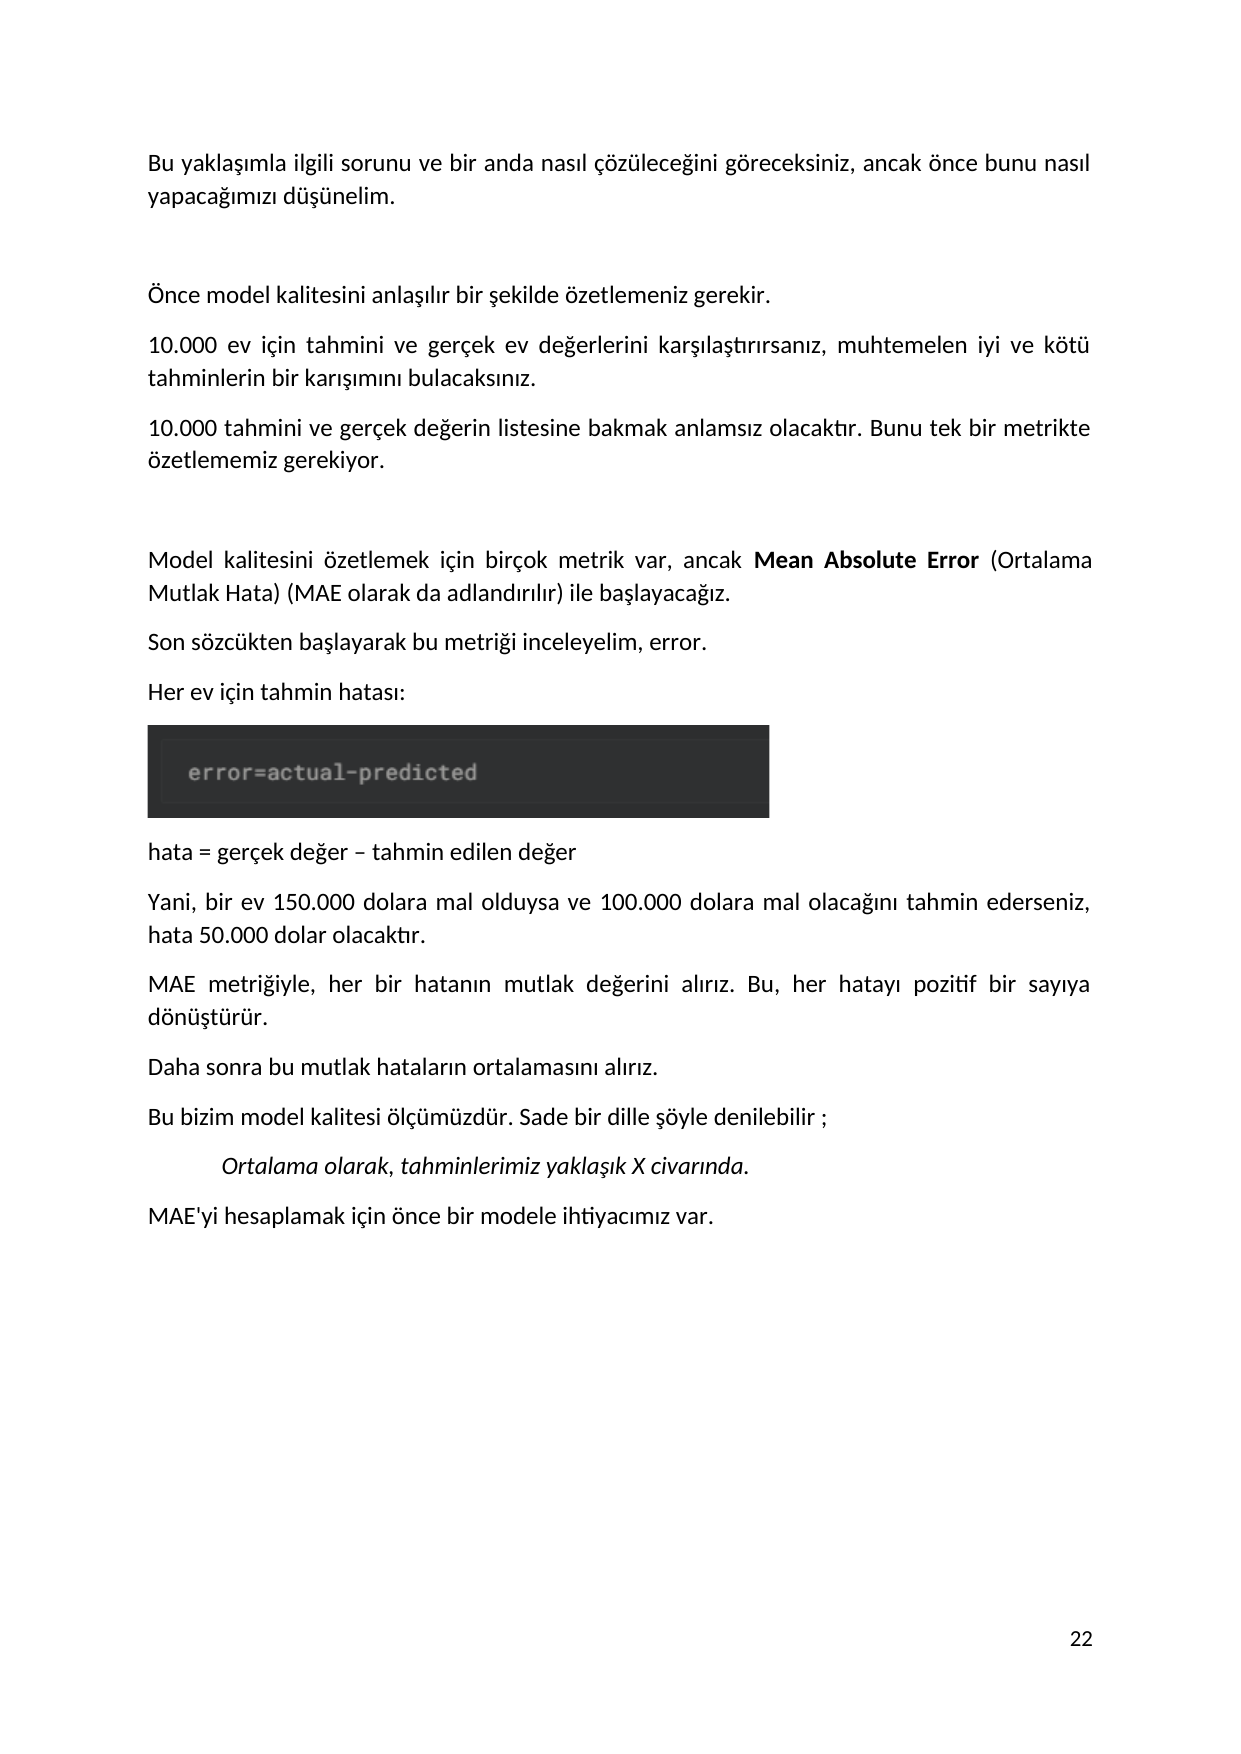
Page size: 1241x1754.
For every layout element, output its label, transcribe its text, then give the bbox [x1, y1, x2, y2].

text Her ev için tahmin hatası: [148, 676, 1093, 706]
text MAE metriğiyle, her bir hatanın mutlak değerini alırız. Bu, her hatayı pozitif bir sayıya dönüştürür. [148, 969, 1093, 1032]
text Model kalitesini özetlemek için birçok metrik var, ancak Mean Absolute Error (Ortalama Mutlak Hata) (MAE olarak da adlandırılır) ile başlayacağız. [148, 544, 1093, 607]
text 10.000 ev için tahmini ve gerçek ev değerlerini karşılaştırırsanız, muhtemelen iyi ve kötü tahminlerin bir karışımını bulacaksınız. [148, 329, 1093, 393]
picture [147, 725, 770, 818]
text Ortalama olarak, tahminlerimiz yaklaşık X civarında. [148, 1150, 1093, 1181]
text Bu bizim model kalitesi ölçümüzdür. Sade bir dille şöyle denilebilir ; [148, 1101, 1093, 1131]
text Yani, bir ev 150.000 dolara mal olduysa ve 100.000 dolara mal olacağını tahmin ederseniz, hata 50.000 dolar olacaktır. [148, 886, 1093, 949]
text hata = gerçek değer – tahmin edilen değer [148, 837, 1093, 867]
text 10.000 tahmini ve gerçek değerin listesine bakmak anlamsız olacaktır. Bunu tek bir metrikte özetlememiz gerekiyor. [148, 412, 1093, 475]
text MAE'yi hesaplamak için önce bir modele ihtiyacımız var. [148, 1200, 1093, 1230]
text Önce model kalitesini anlaşılır bir şekilde özetlemeniz gerekir. [148, 280, 1093, 310]
text Daha sonra bu mutlak hataların ortalamasını alırız. [148, 1051, 1093, 1082]
text Son sözcükten başlayarak bu metriği inceleyelim, error. [148, 626, 1093, 657]
text Bu yaklaşımla ilgili sorunu ve bir anda nasıl çözüleceğini göreceksiniz, ancak önce bunu nasıl yapacağımızı düşünelim. [148, 148, 1093, 211]
